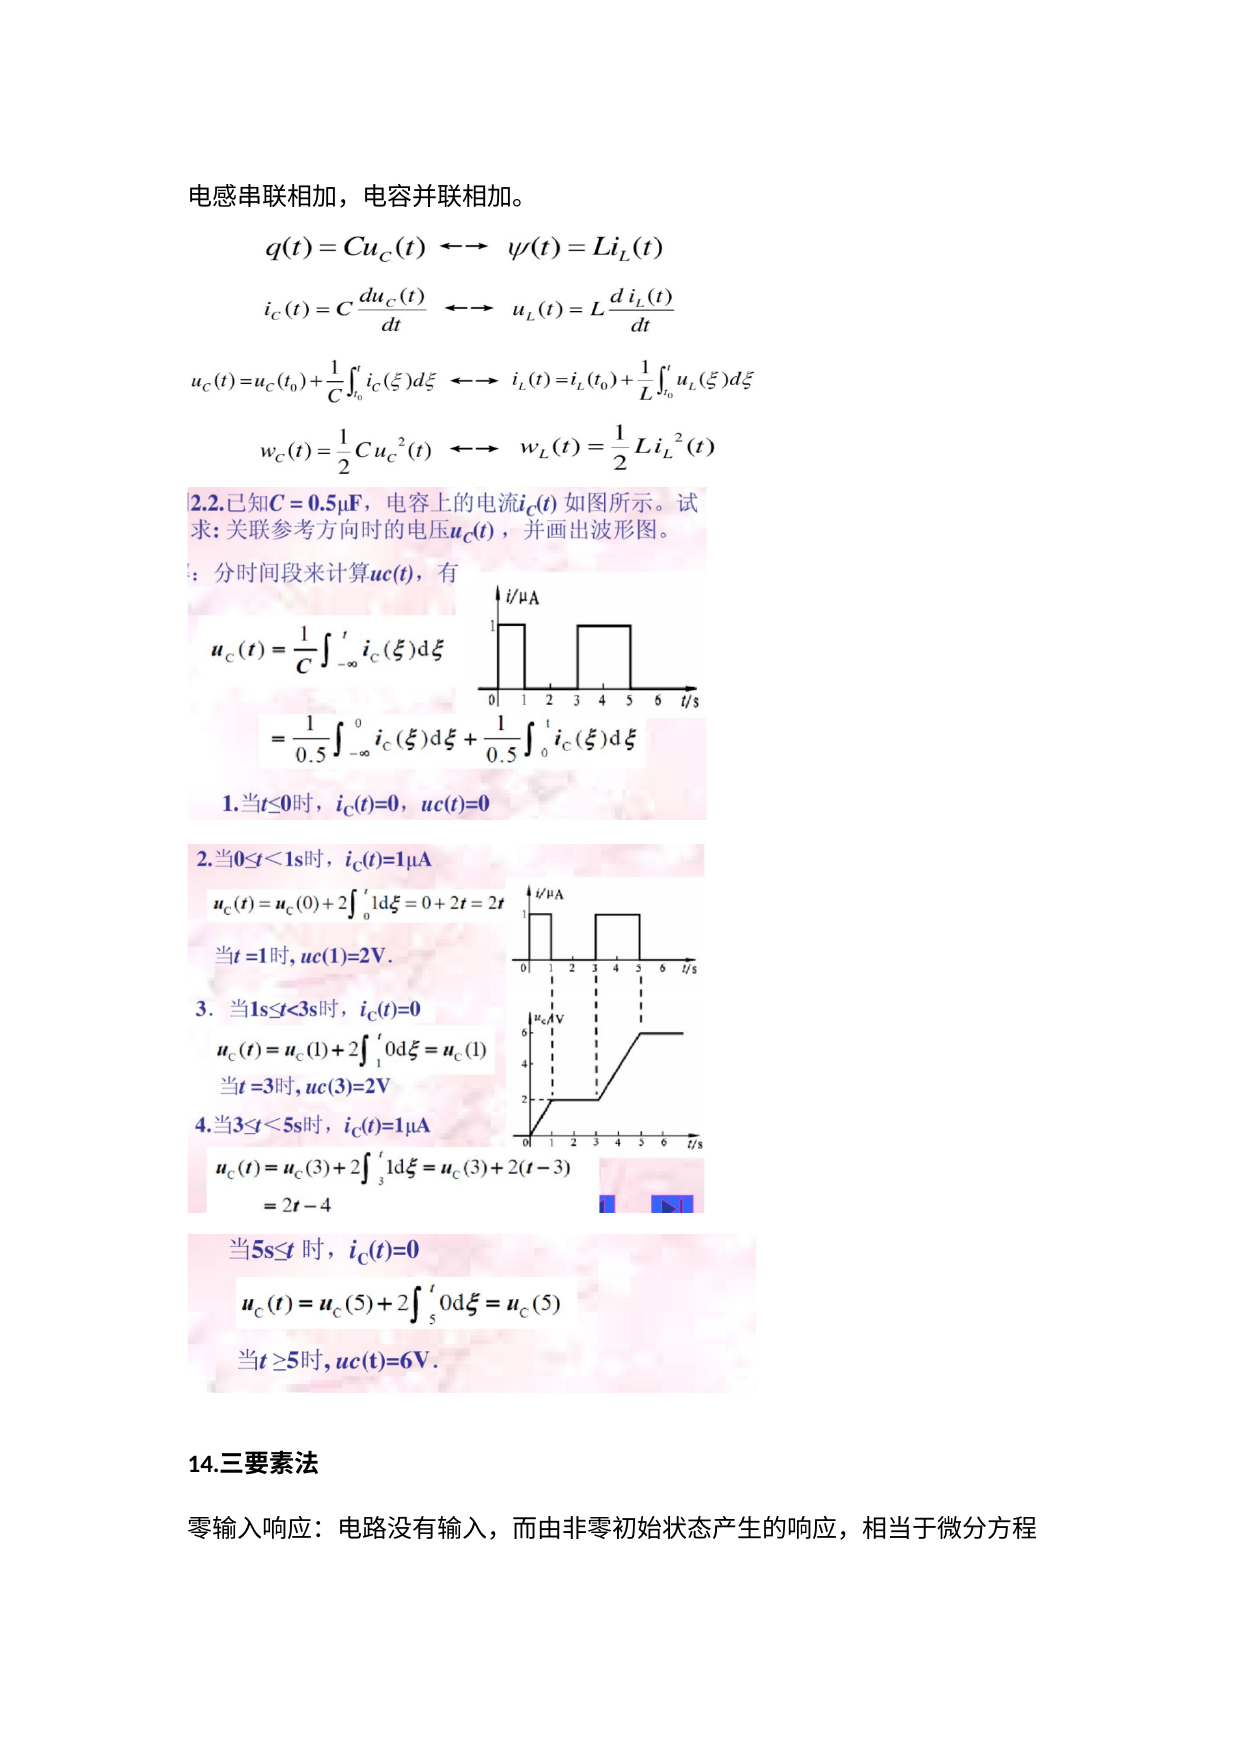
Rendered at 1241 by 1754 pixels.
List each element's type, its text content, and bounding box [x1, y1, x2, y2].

list 三要素法 [187, 1429, 1053, 1494]
picture [187, 227, 767, 476]
picture [187, 1234, 757, 1393]
text 电感串联相加，电容并联相加。 [187, 162, 1053, 227]
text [187, 1494, 1053, 1559]
picture [187, 844, 705, 1213]
picture [187, 487, 707, 820]
